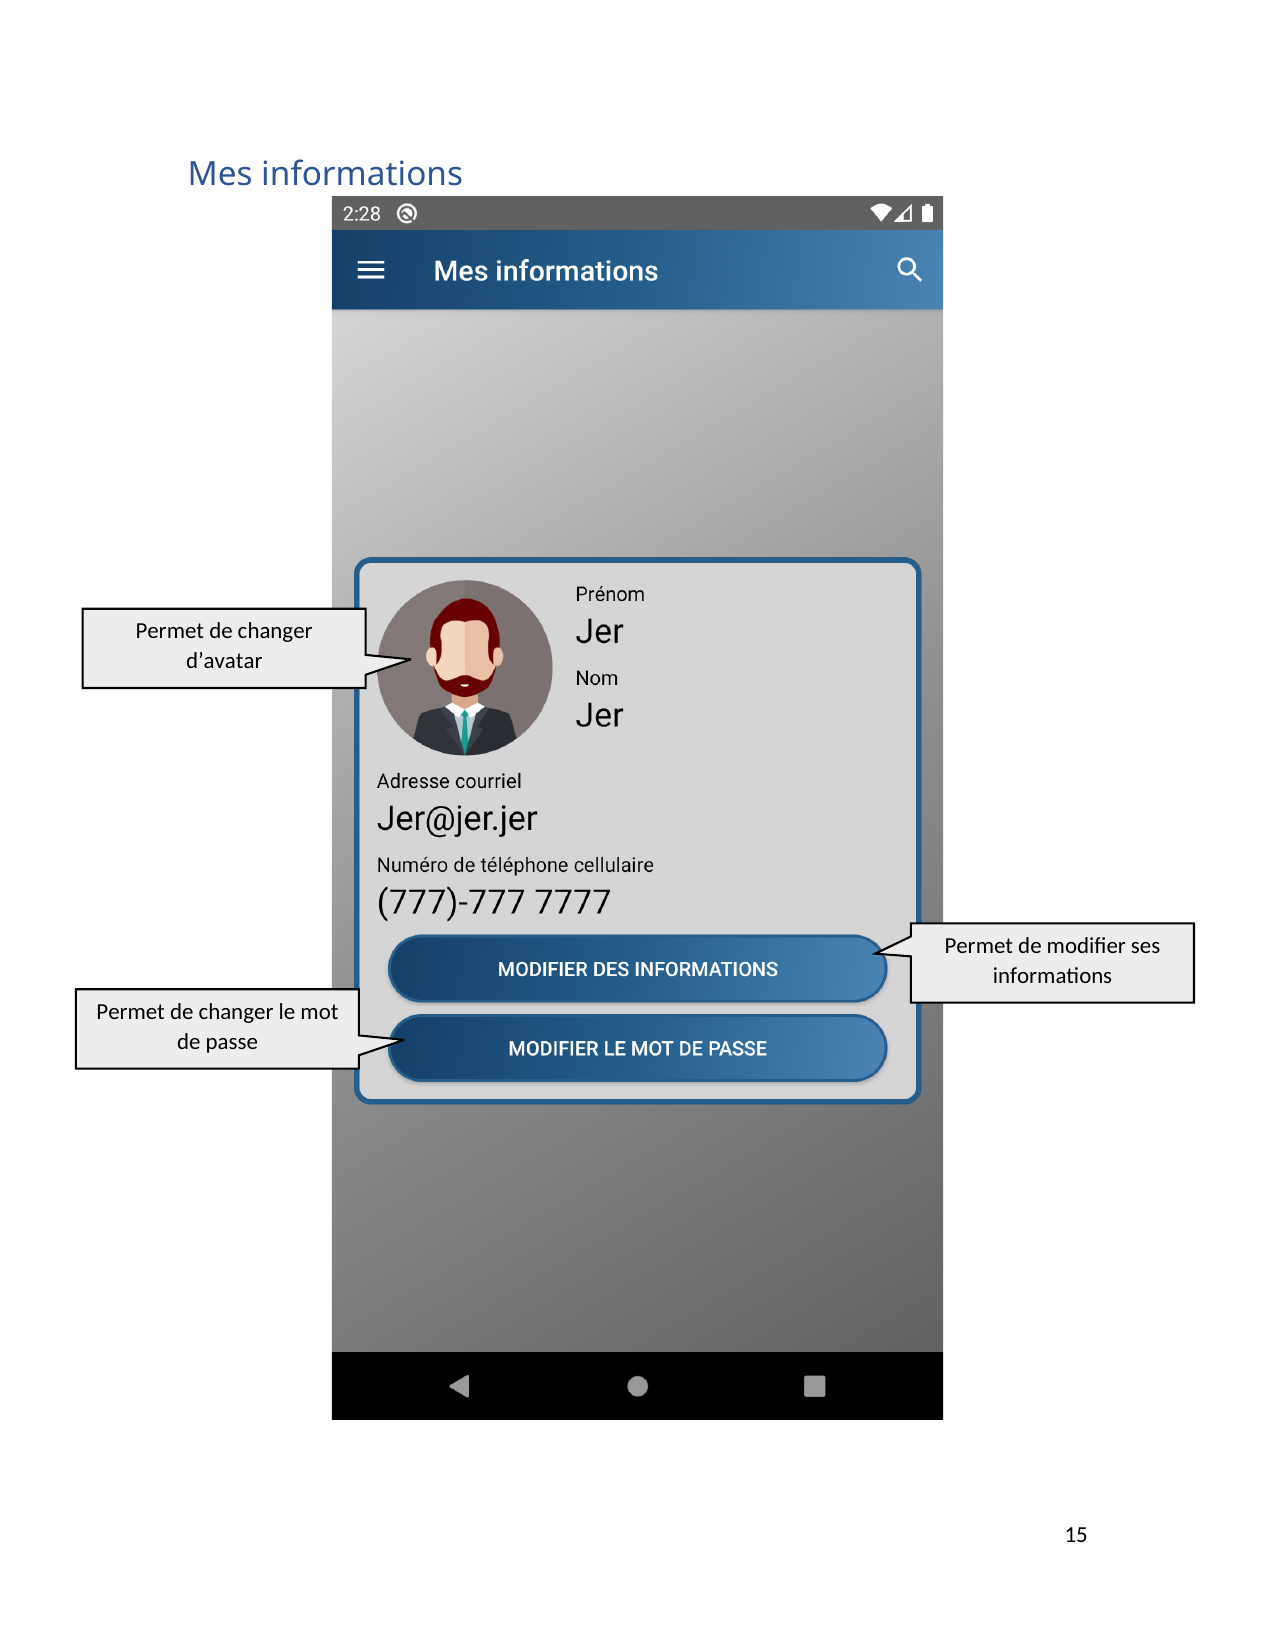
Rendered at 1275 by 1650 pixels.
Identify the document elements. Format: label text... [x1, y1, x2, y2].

picture [331, 196, 944, 1420]
subtitle Mes informations [187, 150, 1087, 195]
